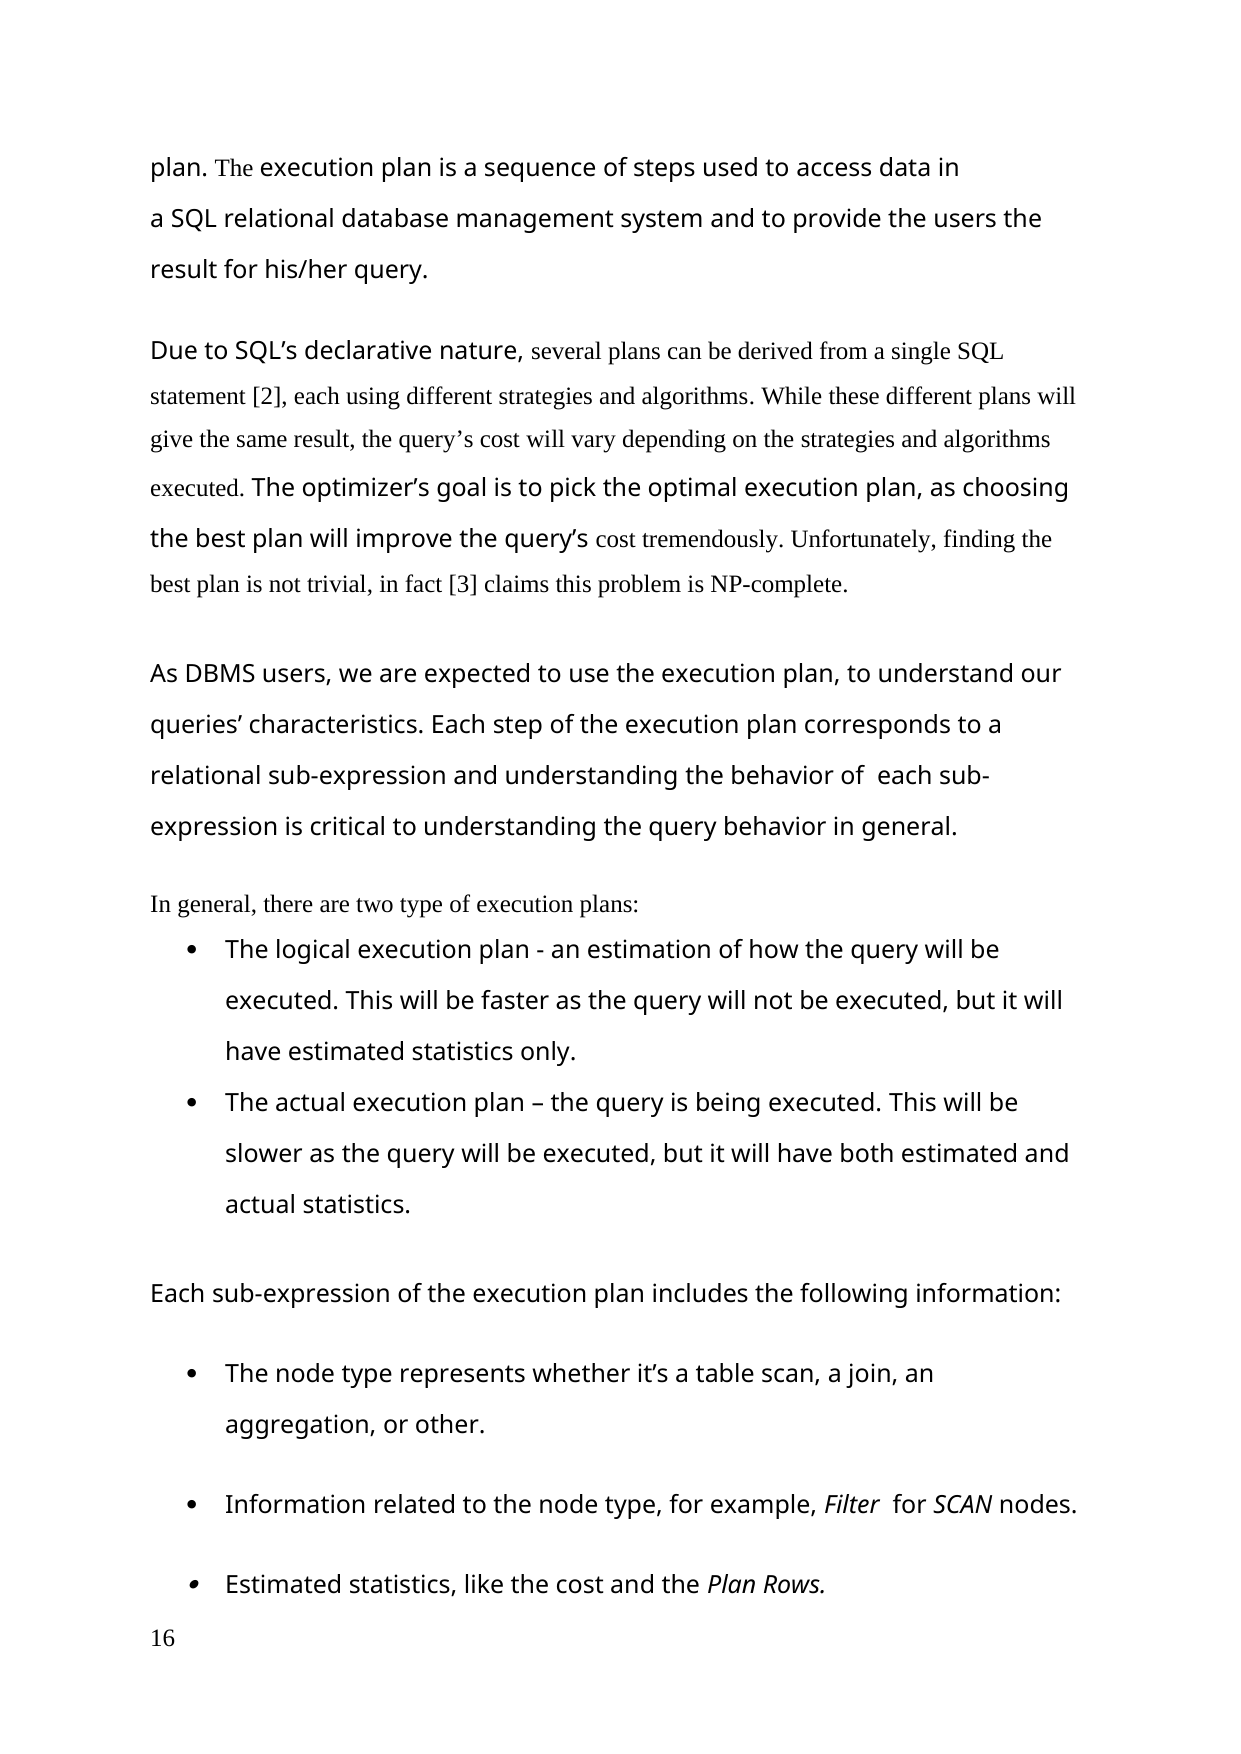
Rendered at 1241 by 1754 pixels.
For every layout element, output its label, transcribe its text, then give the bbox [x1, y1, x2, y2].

text As DBMS users, we are expected to use the execution plan, to understand our queries’ characteristics. Each step of the execution plan corresponds to a relational sub-expression and understanding the behavior of each sub-expression is critical to understanding the query behavior in general. [150, 655, 1090, 842]
text Due to SQL’s declarative nature, several plans can be derived from a single SQL statement [2], each using different strategies and algorithms. While these different plans will give the same result, the query’s cost will vary depending on the strategies and algorithms executed. The optimizer’s goal is to pick the optimal execution plan, as choosing the best plan will improve the query’s cost tremendously. Unfortunately, finding the best plan is not trivial, in fact [3] claims this problem is NP-complete. [150, 332, 1090, 641]
text Each sub-expression of the execution plan includes the following information: [150, 1276, 1090, 1309]
list Estimated statistics, like the cost and the Plan Rows. [187, 1567, 1090, 1601]
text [150, 150, 1090, 286]
list The actual execution plan – the query is being executed. This will be slower as the query will be executed, but it will have both estimated and actual statistics. [187, 1085, 1090, 1221]
text In general, there are two type of execution plans: [150, 889, 1090, 917]
list The logical execution plan - an estimation of how the query will be executed. This will be faster as the query will not be executed, but it will have estimated statistics only. [187, 932, 1090, 1068]
list Information related to the node type, for example, Filter for SCAN nodes. [187, 1487, 1090, 1521]
list The node type represents whether it’s a table scan, a join, an aggregation, or other. [187, 1356, 1090, 1441]
